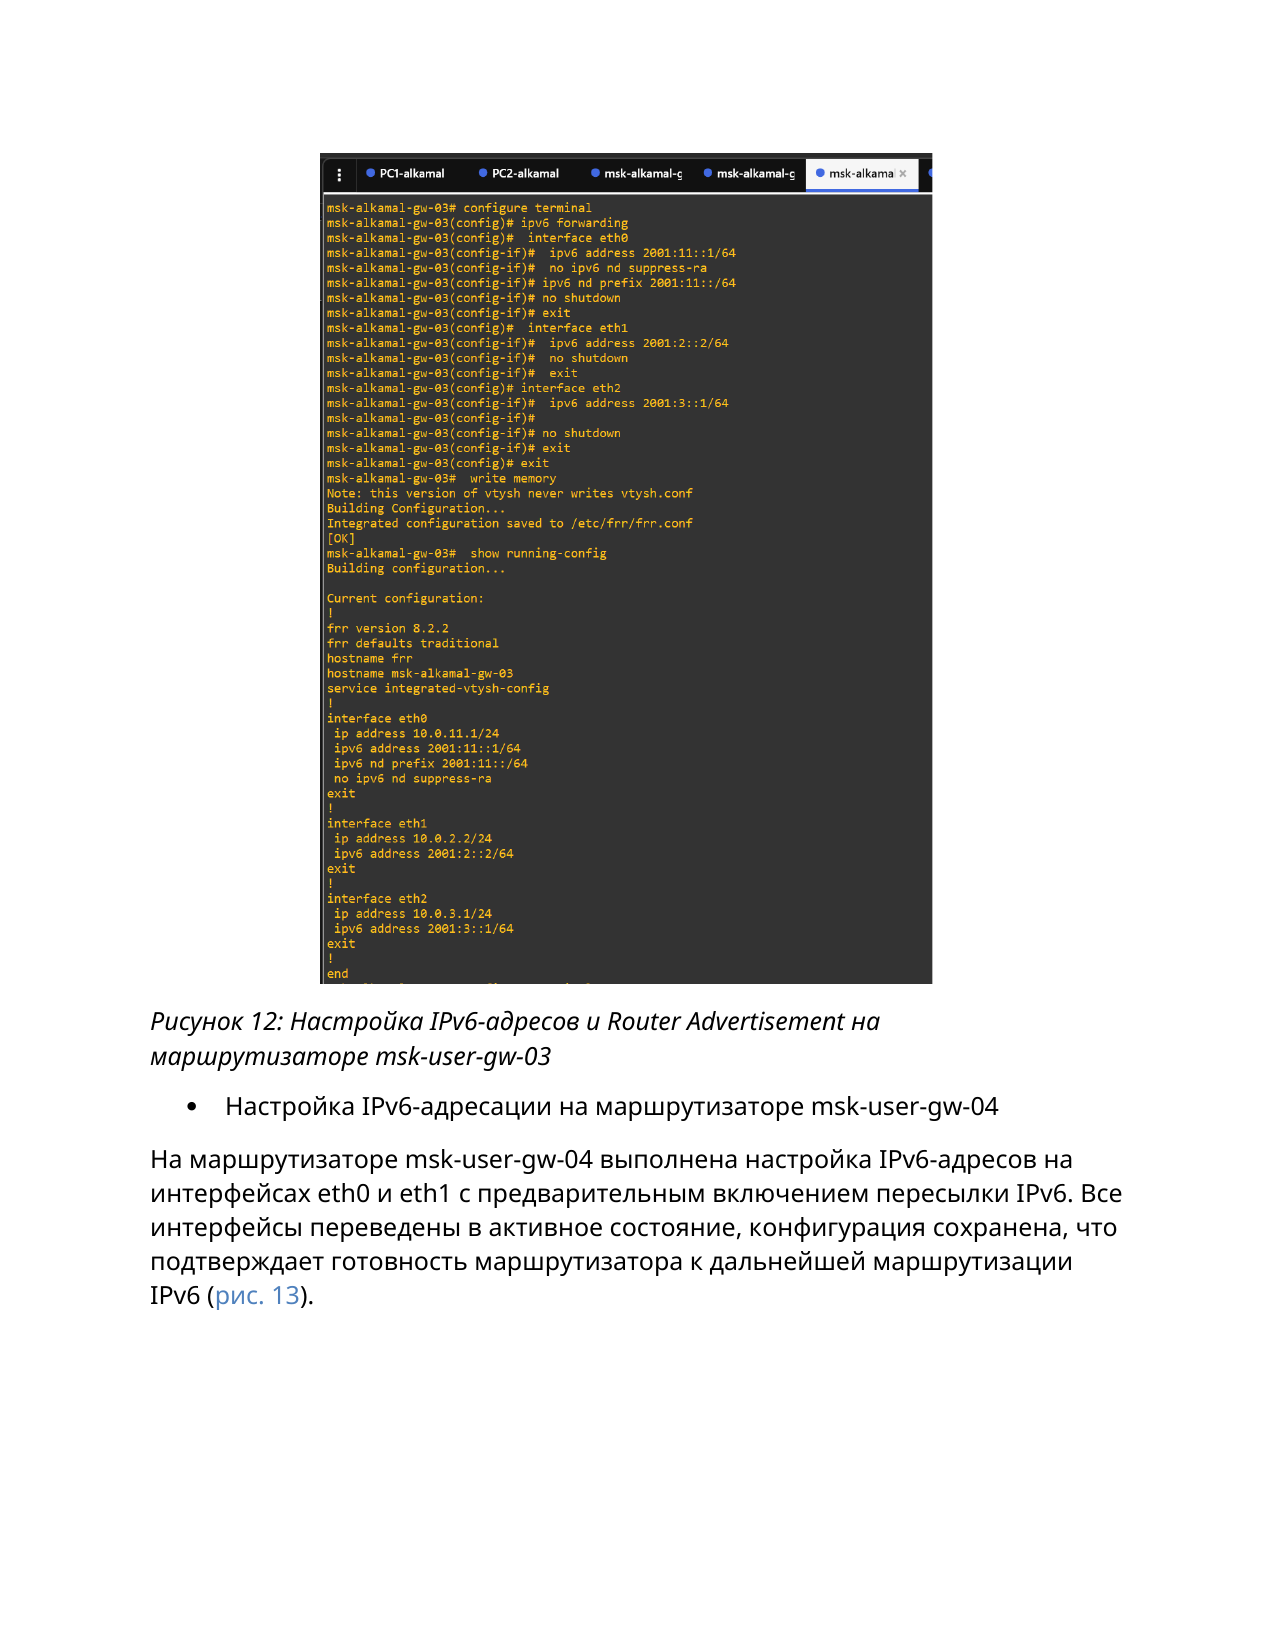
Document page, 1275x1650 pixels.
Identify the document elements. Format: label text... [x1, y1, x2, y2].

text На маршрутизаторе msk-user-gw-04 выполнена настройка IPv6-адресов на интерфейсах eth0 и eth1 с предварительным включением пересылки IPv6. Все интерфейсы переведены в активное состояние, конфигурация сохранена, что подтверждает готовность маршрутизатора к дальнейшей маршрутизации IPv6 (рис. 13). [150, 1141, 1125, 1312]
list Настройка IPv6-адресации на маршрутизаторе msk-user-gw-04 [187, 1088, 1125, 1122]
table_header Рисунок 12: Настройка IPv6-адресов и Router Advertisement на маршрутизаторе msk-user-gw-03 [139, 150, 1114, 1085]
picture [320, 153, 933, 984]
